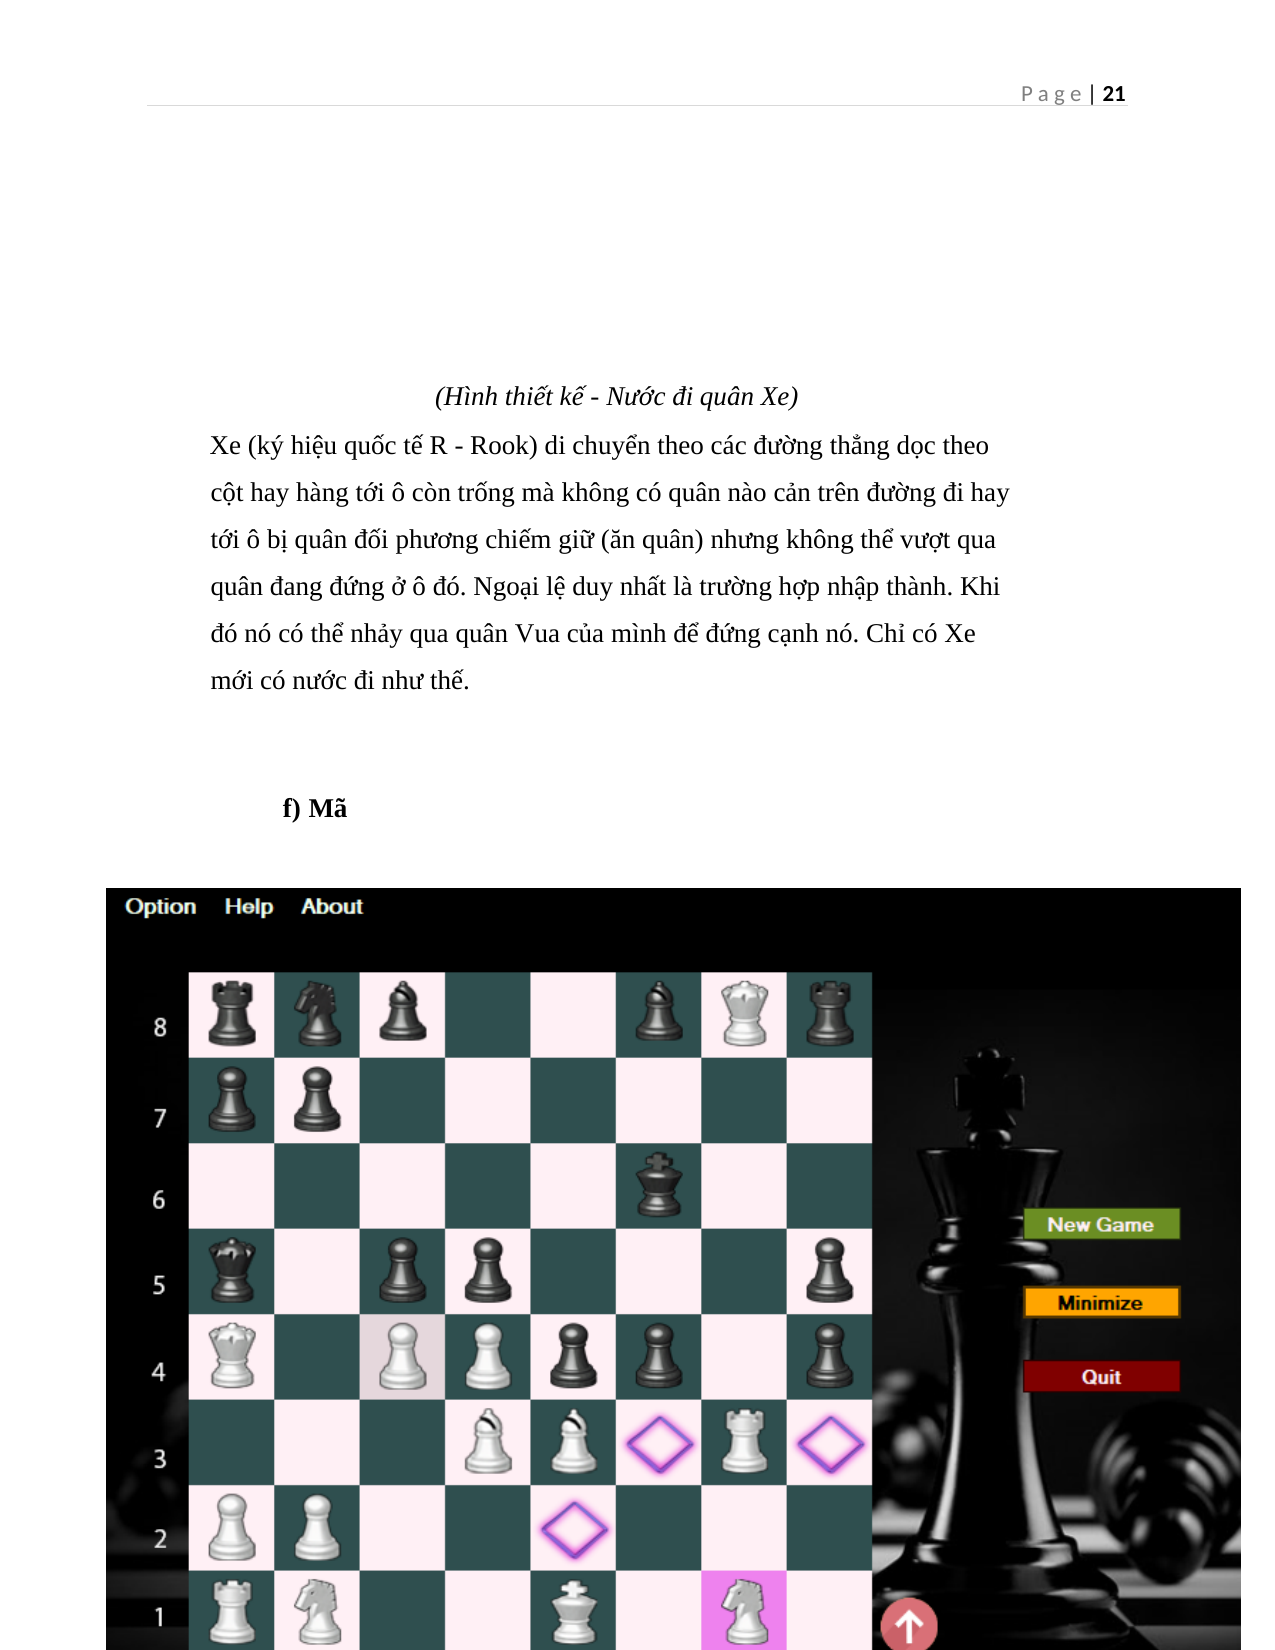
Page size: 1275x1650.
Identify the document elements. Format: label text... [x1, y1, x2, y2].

text (Hình thiết kế - Nước đi quân Xe) [202, 380, 1031, 411]
subtitle f) Mã [283, 792, 1030, 823]
picture [106, 888, 1241, 1650]
text Xe (ký hiệu quốc tế R - Rook) di chuyển theo các đường thẳng dọc theo cột hay hàng tới ô còn trống mà không có quân nào cản trên đường đi hay tới ô bị quân đối phương chiếm giữ (ăn quân) nhưng không thể vượt qua quân đang đứng ở ô đó. Ngoại lệ duy nhất là trường hợp nhập thành. Khi đó nó có thể nhảy qua quân Vua của mình để đứng cạnh nó. Chỉ có Xe mới có nước đi như thế. [209, 429, 1024, 695]
